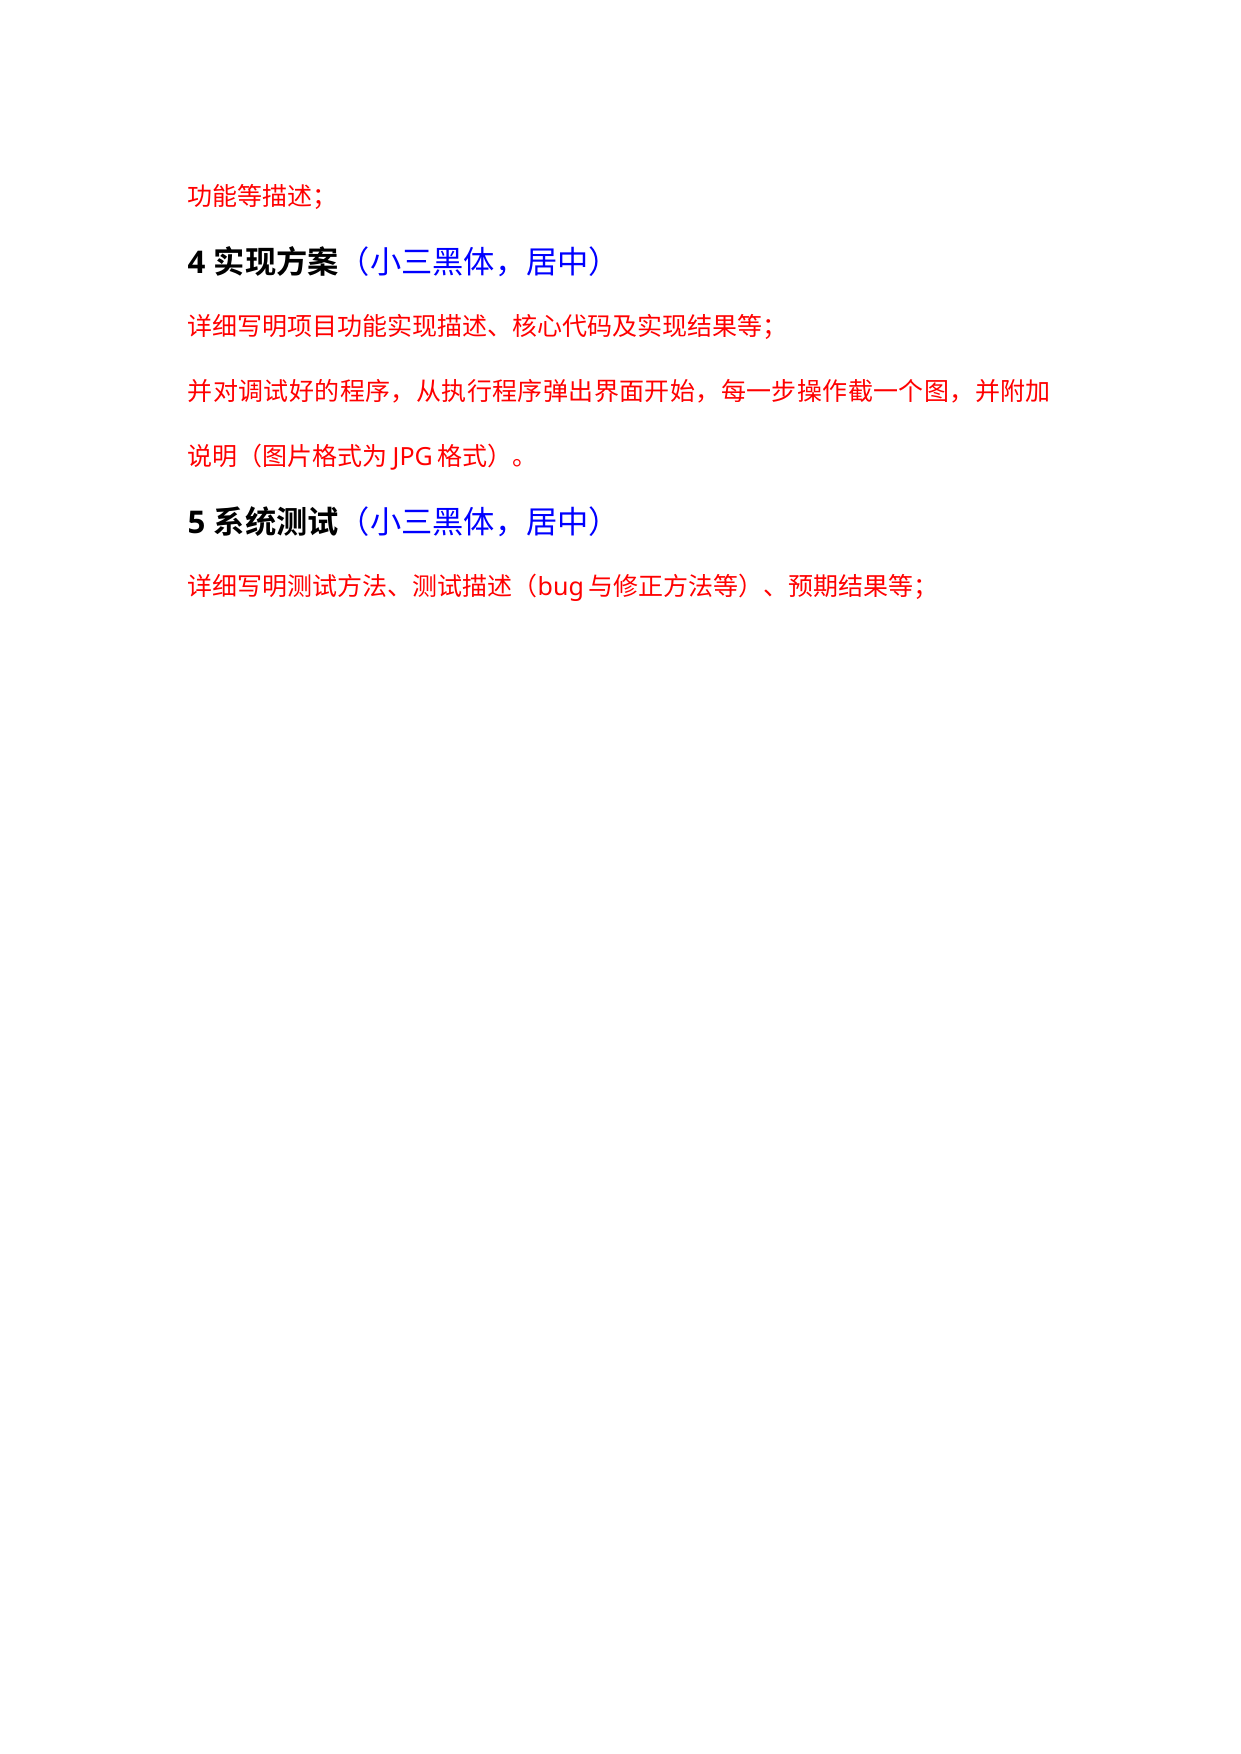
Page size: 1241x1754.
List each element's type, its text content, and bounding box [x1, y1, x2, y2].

text 详细写明测试方法、测试描述（bug与修正方法等）、预期结果等； [187, 552, 1053, 617]
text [187, 162, 1053, 227]
text 并对调试好的程序，从执行程序弹出界面开始，每一步操作截一个图，并附加说明（图片格式为JPG格式）。 [187, 357, 1053, 487]
text 详细写明项目功能实现描述、核心代码及实现结果等； [187, 292, 1053, 357]
text 5 系统测试（小三黑体，居中） [187, 487, 1053, 552]
text 4 实现方案（小三黑体，居中） [187, 227, 1053, 292]
